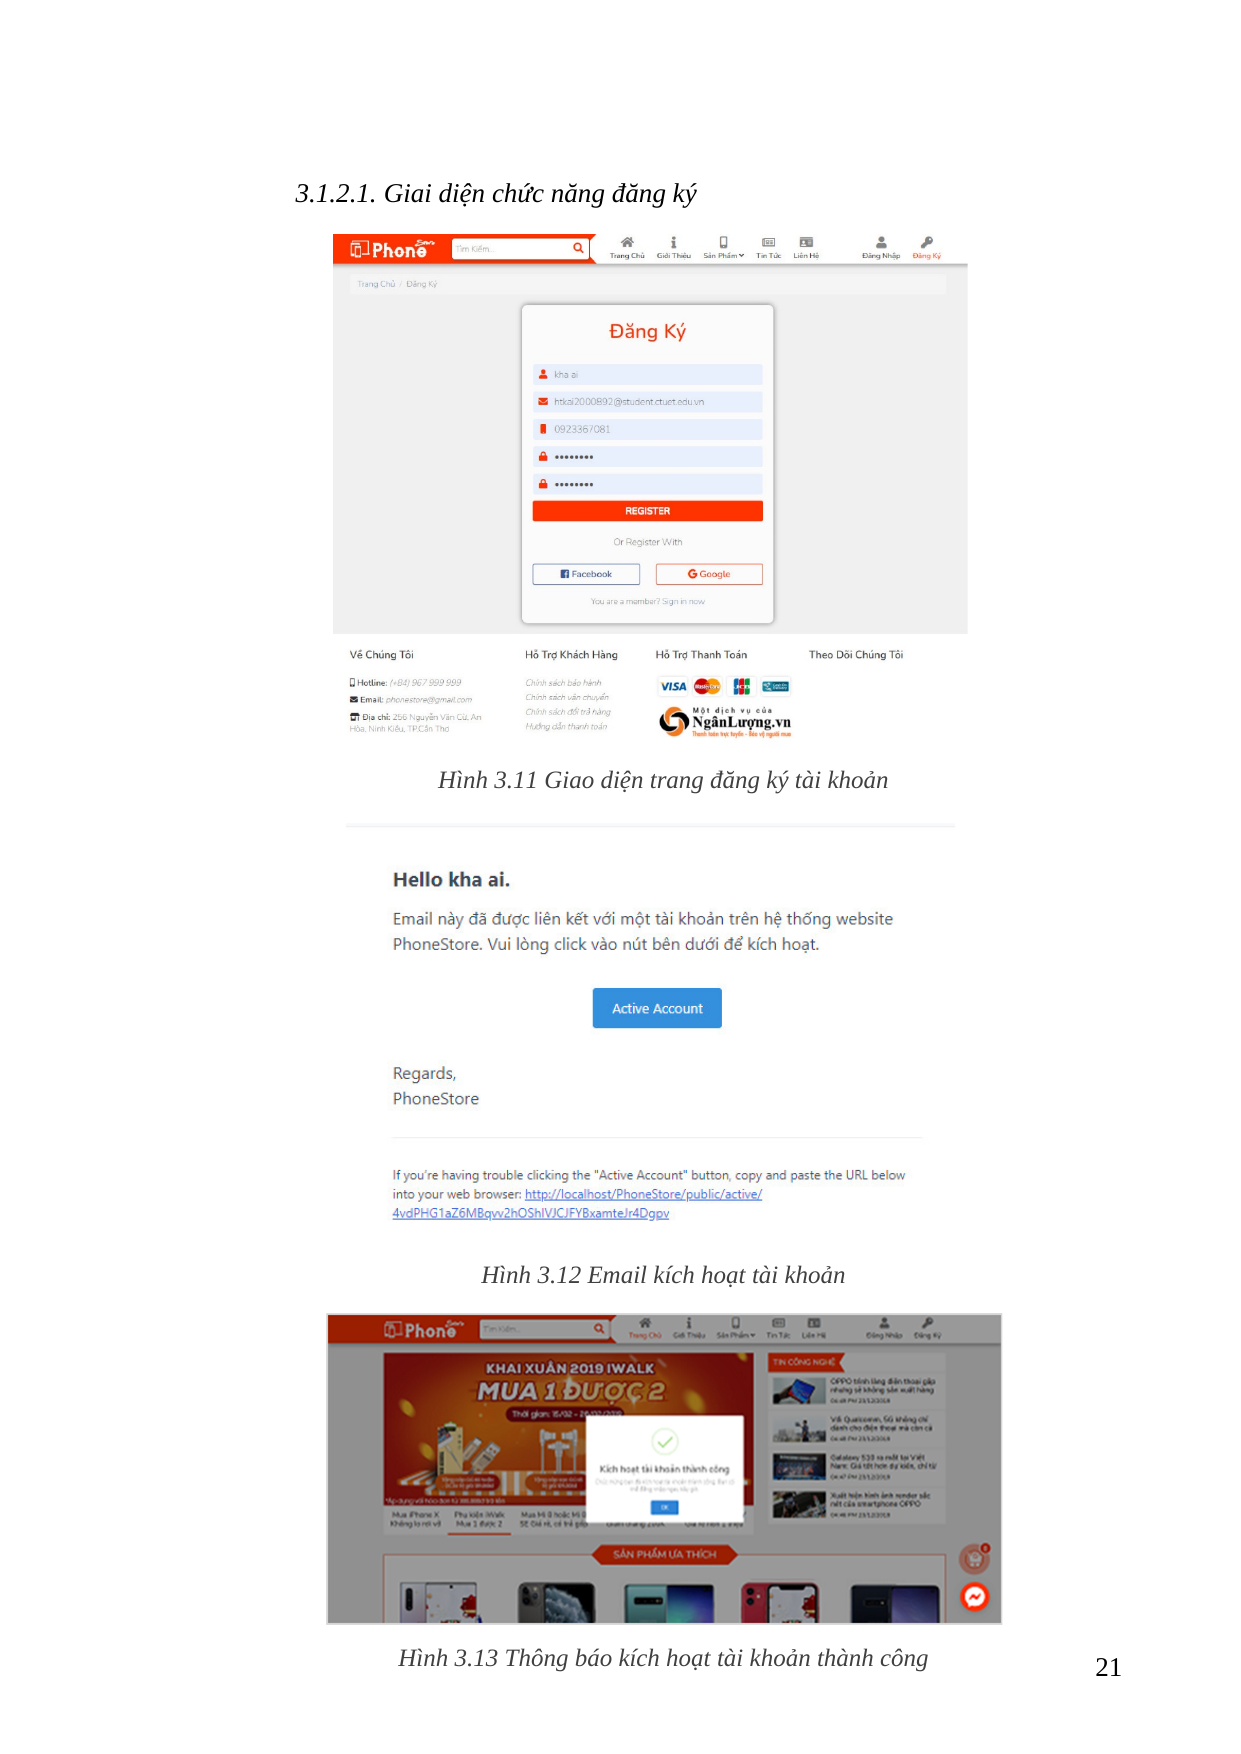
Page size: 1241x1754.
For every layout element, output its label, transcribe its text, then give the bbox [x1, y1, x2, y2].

picture [326, 1313, 1003, 1625]
picture [345, 823, 955, 1244]
subtitle Giai diện chức năng đăng ký [207, 177, 1122, 208]
picture [333, 234, 968, 751]
